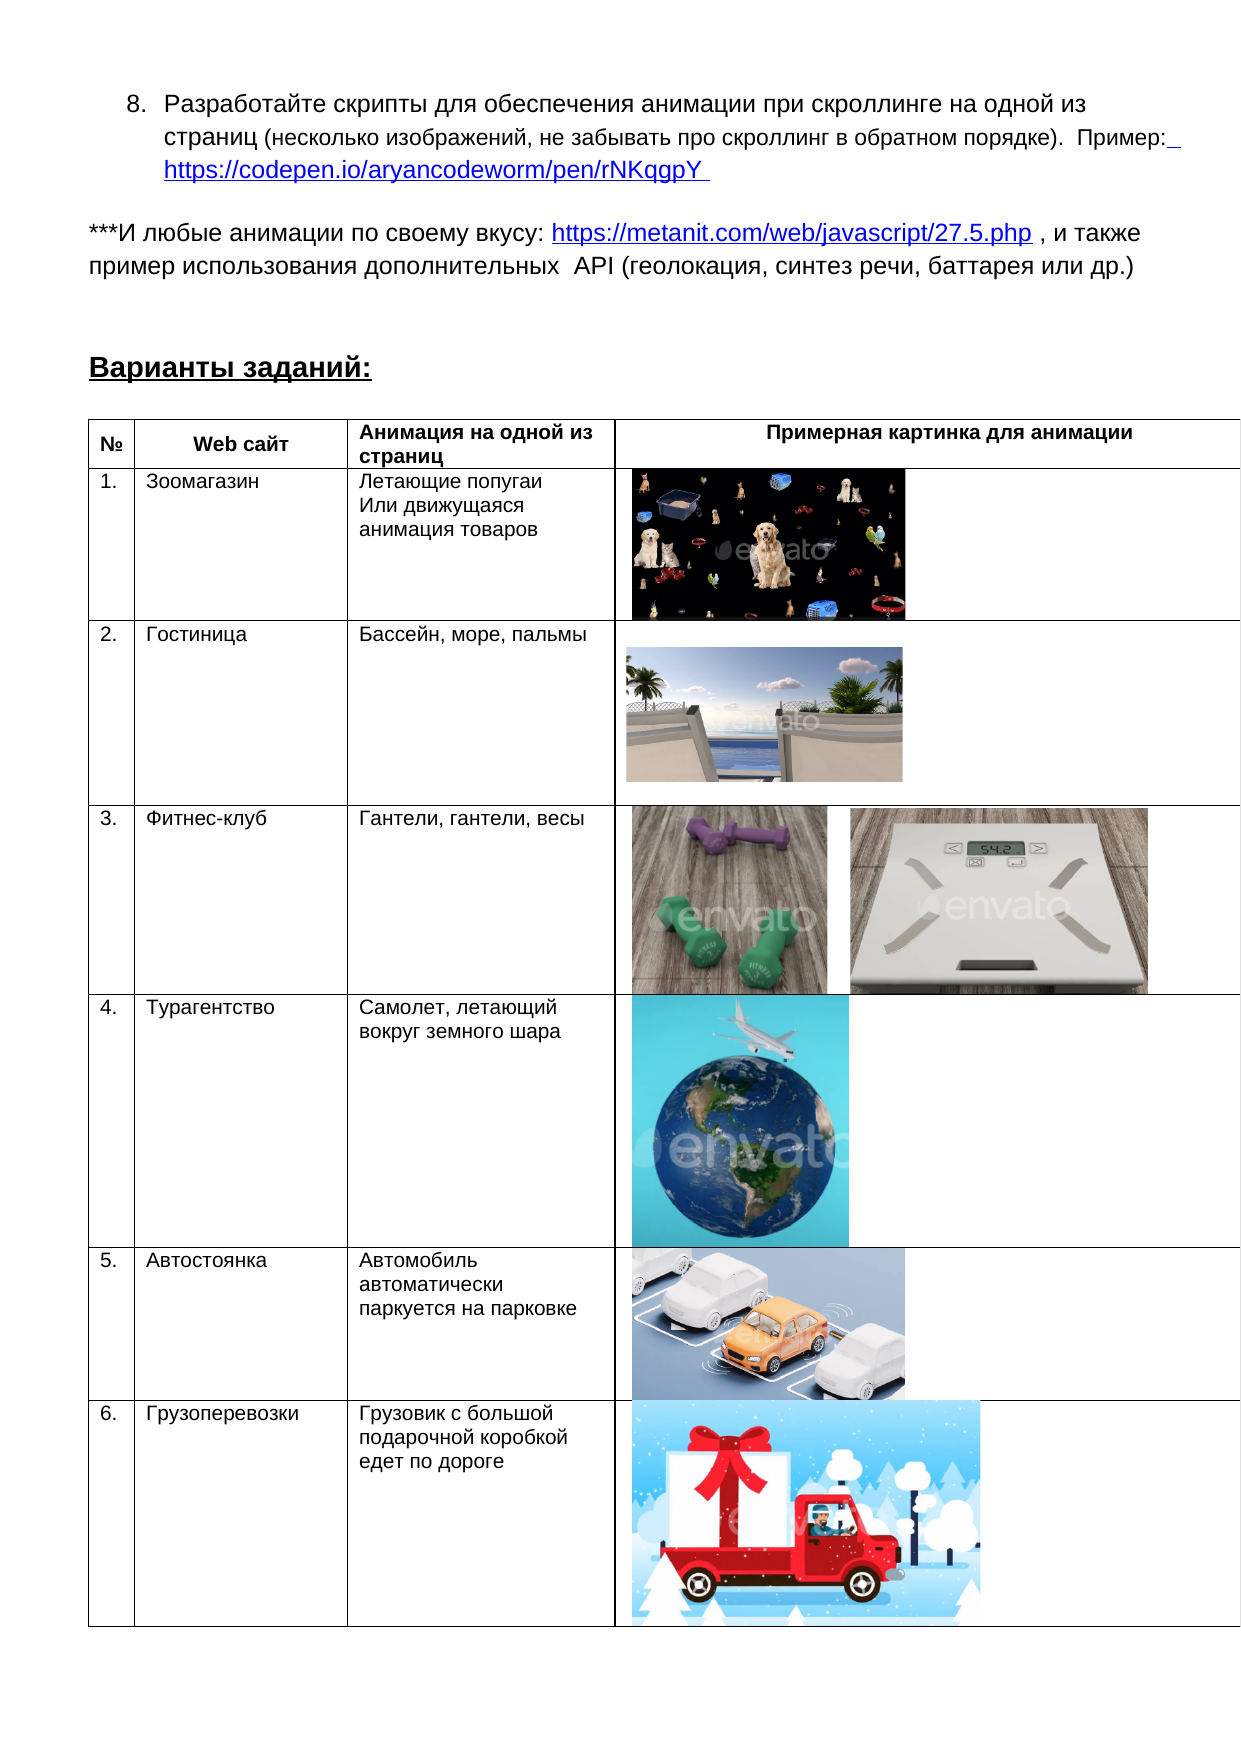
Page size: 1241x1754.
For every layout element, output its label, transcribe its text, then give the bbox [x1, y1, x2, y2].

table_cell [89, 469, 134, 620]
picture [632, 806, 828, 994]
table_cell [849, 995, 1240, 1247]
picture [626, 647, 903, 782]
picture [632, 995, 849, 1247]
picture [850, 808, 1148, 994]
list Разработайте скрипты для обеспечения анимации при скроллинге на одной из страниц (несколько изображений, не забывать про скроллинг в обратном порядке). Пример: https://codepen.io/aryancodeworm/pen/rNKqgpY [126, 89, 1181, 183]
table_cell [616, 1248, 632, 1399]
table_header Анимация на одной из страниц [348, 420, 614, 468]
picture [632, 468, 906, 621]
table_cell Бассейн, море, пальмы [348, 621, 614, 805]
table_cell [616, 469, 632, 620]
table_cell Турагентство [135, 995, 347, 1247]
text Варианты заданий: [89, 350, 1181, 383]
table_cell [616, 995, 632, 1247]
table_cell [906, 469, 1240, 620]
table_cell Автомобиль автоматически паркуется на парковке [348, 1248, 614, 1399]
text ***И любые анимации по своему вкусу: https://metanit.com/web/javascript/27.5.php , и также пример использования дополнительных API (геолокация, синтез речи, баттарея или др.) [89, 218, 1181, 280]
table_cell Гостиница [135, 621, 347, 805]
table_cell [828, 806, 1240, 994]
table_cell Грузоперевозки [135, 1401, 347, 1626]
table_header № [89, 420, 134, 468]
table_cell [89, 995, 134, 1247]
table_cell Летающие попугаи Или движущаяся анимация товаров [348, 469, 614, 620]
table_cell Зоомагазин [135, 469, 347, 620]
table_cell Фитнес-клуб [135, 806, 347, 994]
table_cell [905, 1248, 1240, 1399]
table_cell Автостоянка [135, 1248, 347, 1399]
table_header Web сайт [135, 420, 347, 468]
table_cell Грузовик с большой подарочной коробкой едет по дороге [348, 1401, 614, 1626]
table_cell [89, 806, 134, 994]
table_cell [89, 621, 134, 805]
picture [632, 1248, 981, 1626]
table_cell [616, 1401, 632, 1626]
table_cell [981, 1401, 1240, 1626]
table_cell [616, 621, 1240, 805]
table_cell [616, 806, 632, 994]
table_header Примерная картинка для анимации [616, 420, 1240, 468]
table_cell Гантели, гантели, весы [348, 806, 614, 994]
table_cell Самолет, летающий вокруг земного шара [348, 995, 614, 1247]
table_cell [89, 1248, 134, 1399]
table_cell [89, 1401, 134, 1626]
